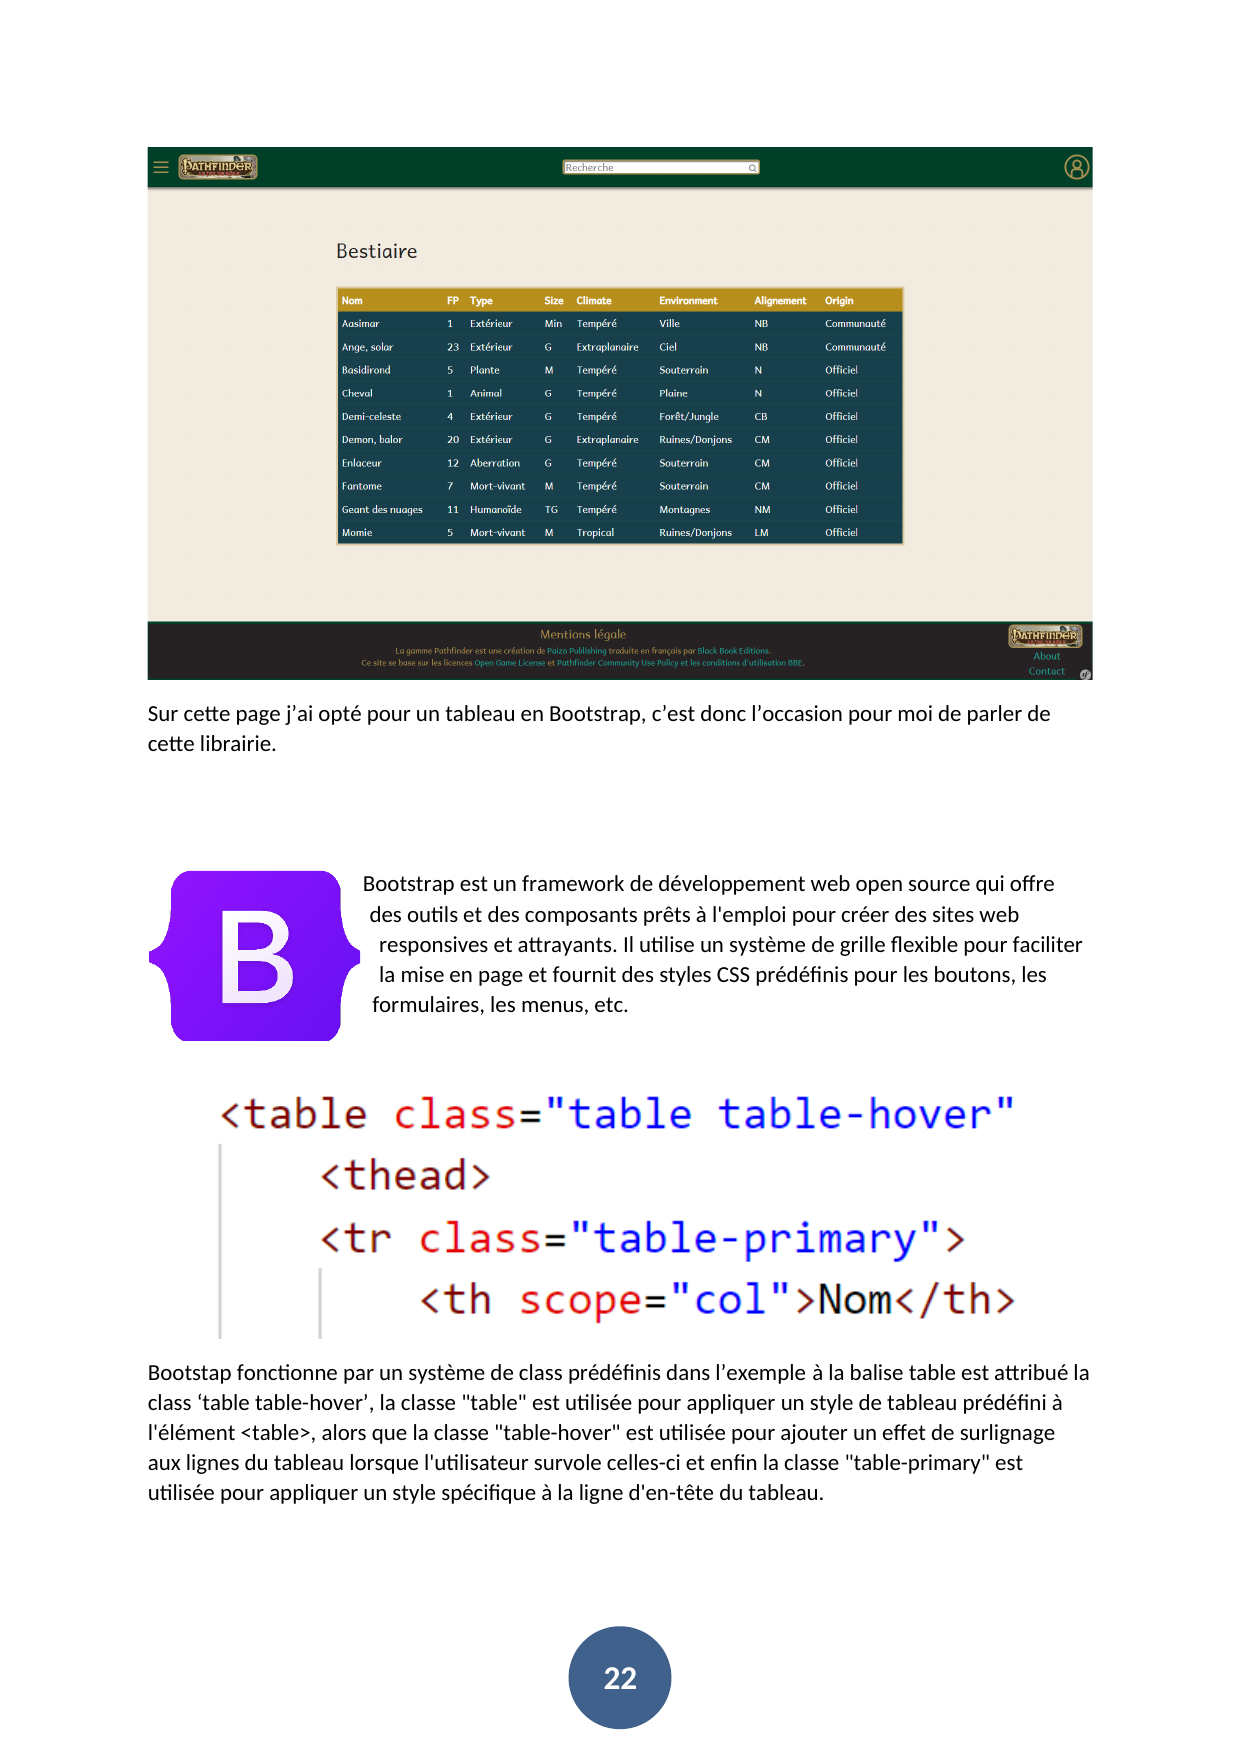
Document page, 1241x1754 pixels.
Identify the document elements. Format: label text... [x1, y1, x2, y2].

picture [203, 1084, 1037, 1339]
text Bootstrap est un framework de développement web open source qui offre des outils et des composants prêts à l'emploi pour créer des sites web responsives et attrayants. Il utilise un système de grille flexible pour faciliter la mise en page et fournit des styles CSS prédéfinis pour les boutons, les formulaires, les menus, etc. [148, 869, 1093, 1018]
text Bootstap fonctionne par un système de class prédéfinis dans l’exemple à la balise table est attribué la class ‘table table-hover’, la classe "table" est utilisée pour appliquer un style de tableau prédéfini à l'élément <table>, alors que la classe "table-hover" est utilisée pour ajouter un effet de surlignage aux lignes du tableau lorsque l'utilisateur survole celles-ci et enfin la classe "table-primary" est utilisée pour appliquer un style spécifique à la ligne d'en-tête du tableau. [148, 1358, 1093, 1506]
picture [147, 870, 360, 1040]
text Sur cette page j’ai opté pour un tableau en Bootstrap, c’est donc l’occasion pour moi de parler de cette librairie. [148, 699, 1093, 757]
picture [147, 147, 1093, 680]
